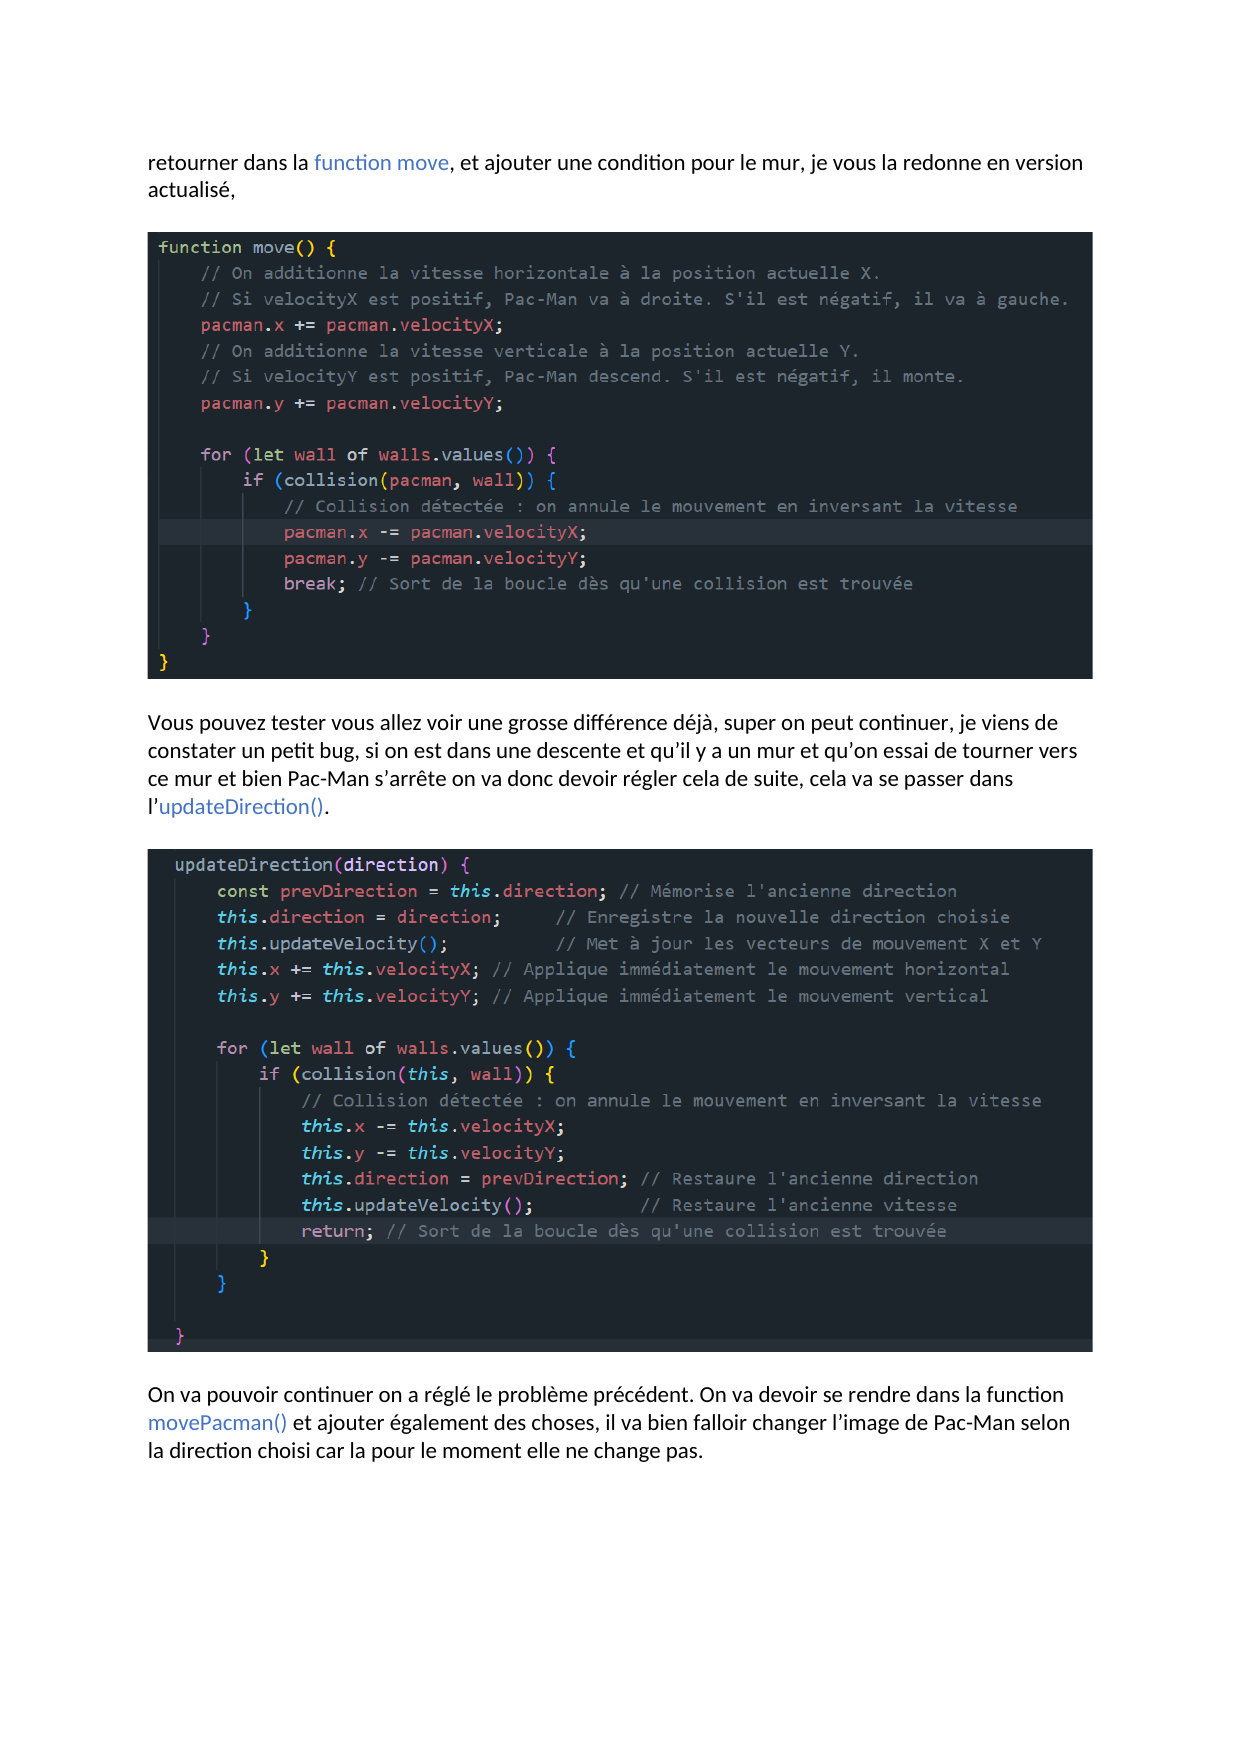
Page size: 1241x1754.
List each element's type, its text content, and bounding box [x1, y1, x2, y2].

text Si les quatre conditions sont vraies en même temps, cela signifie que les deux rectangles se chevauchent obligatoirement. Cela devrait vous avoir aider un peu plus. Continuons cela, on va retourner dans la function move, et ajouter une condition pour le mur, je vous la redonne en version actualisé, [148, 148, 1093, 260]
text Vous pouvez tester vous allez voir une grosse différence déjà, super on peut continuer, je viens de constater un petit bug, si on est dans une descente et qu’il y a un mur et qu’on essai de tourner vers ce mur et bien Pac-Man s’arrête on va donc devoir régler cela de suite, cela va se passer dans l’updateDirection(). [148, 764, 1093, 876]
picture [147, 905, 1093, 1408]
picture [147, 288, 1093, 735]
text On va pouvoir continuer on a réglé le problème précédent. On va devoir se rendre dans la function movePacman() et ajouter également des choses, il va bien falloir changer l’image de Pac-Man selon la direction choisi car la pour le moment elle ne change pas. [148, 1436, 1093, 1520]
